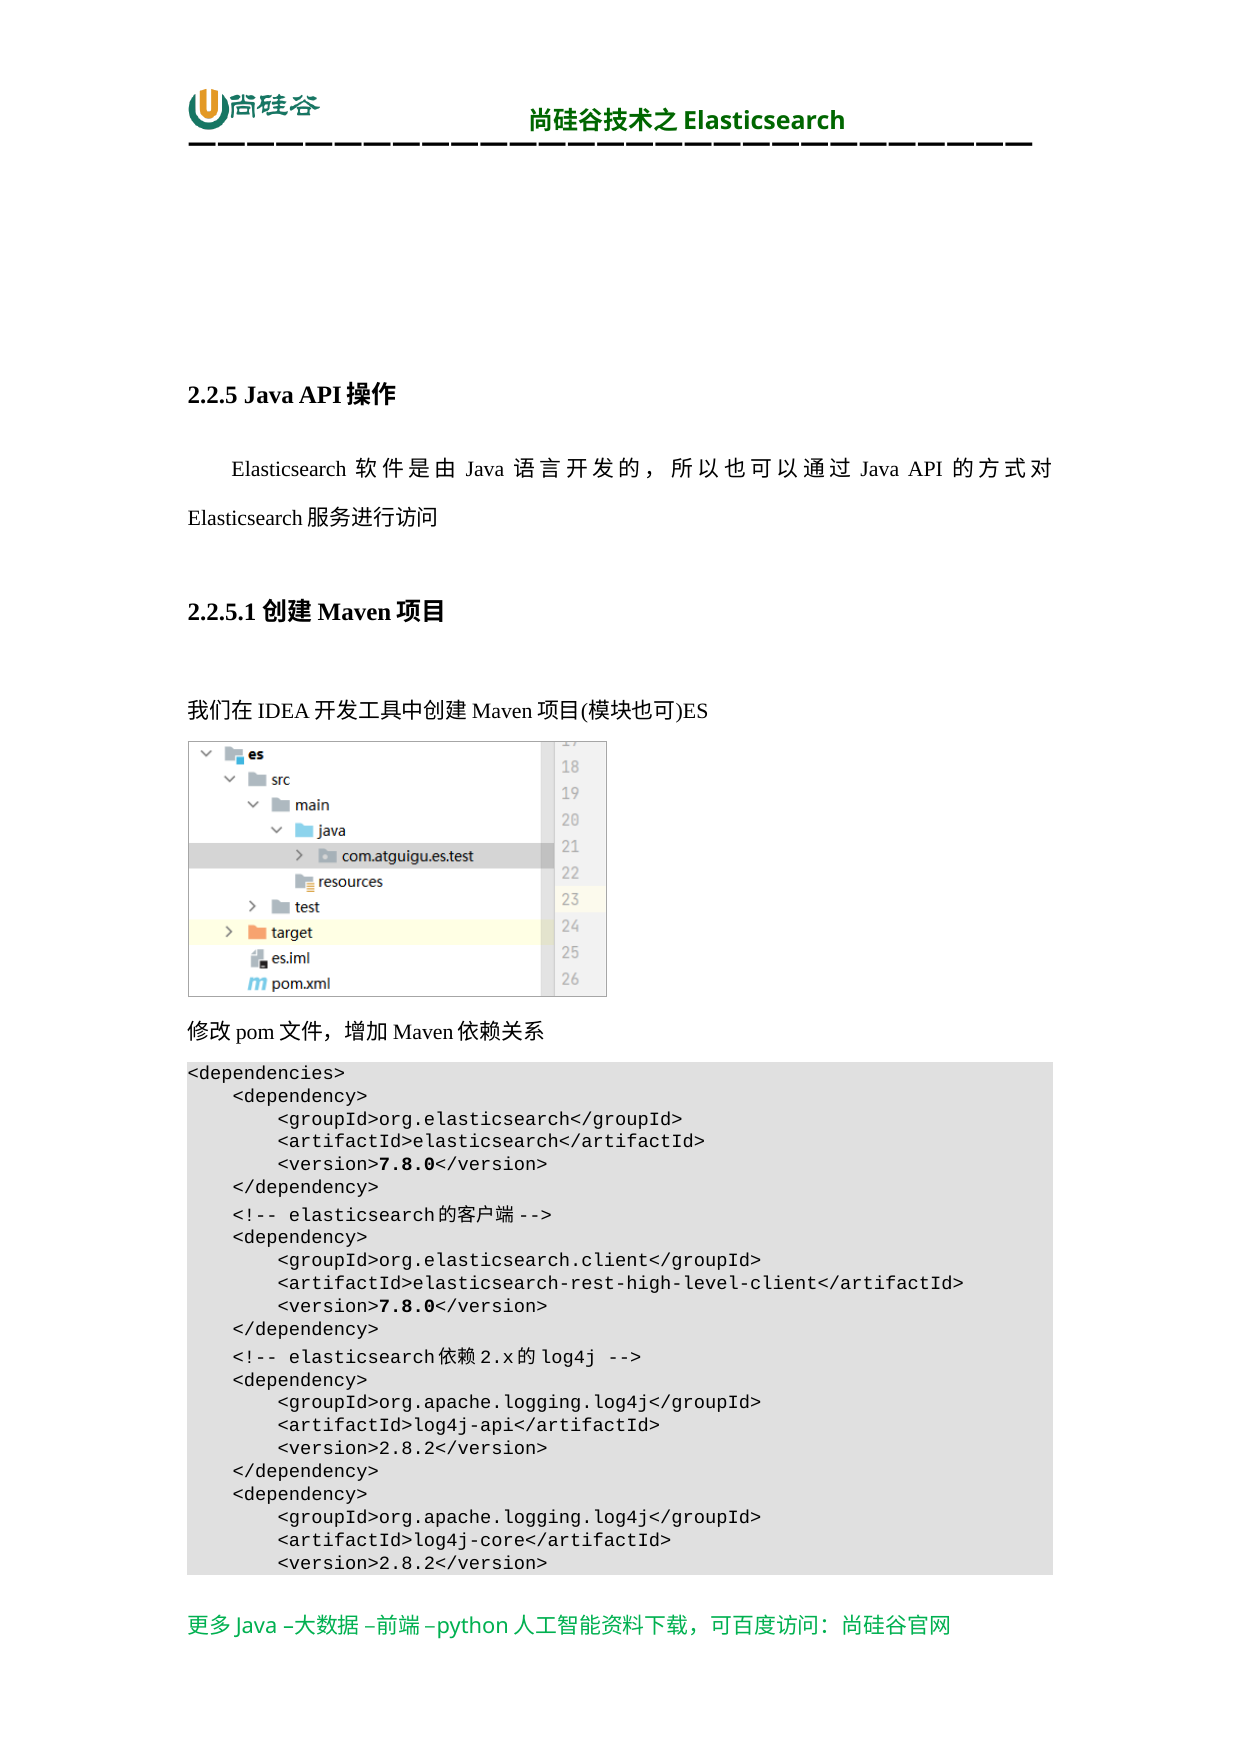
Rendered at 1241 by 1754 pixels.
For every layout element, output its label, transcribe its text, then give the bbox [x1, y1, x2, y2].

text </dependency> [187, 1176, 1053, 1199]
text <groupId>org.apache.logging.log4j</groupId> [187, 1392, 1053, 1414]
text <version>2.8.2</version> [187, 1437, 1053, 1460]
text <artifactId>log4j-core</artifactId> [187, 1529, 1053, 1552]
subtitle 2.2.5.1 创建Maven项目 [187, 577, 1053, 642]
text 我们在IDEA开发工具中创建Maven项目(模块也可)ES [187, 692, 1053, 725]
text 修改pom文件，增加Maven依赖关系 [187, 1013, 1053, 1046]
text <artifactId>elasticsearch</artifactId> [187, 1131, 1053, 1153]
text <artifactId>log4j-api</artifactId> [187, 1414, 1053, 1437]
picture [189, 742, 606, 996]
text <groupId>org.apache.logging.log4j</groupId> [187, 1506, 1053, 1529]
picture [187, 88, 320, 130]
text </dependency> [187, 1460, 1053, 1483]
text <groupId>org.elasticsearch</groupId> [187, 1108, 1053, 1131]
text <!-- elasticsearch依赖2.x的log4j --> [187, 1341, 1053, 1369]
text <dependency> [187, 1085, 1053, 1108]
text <dependencies> [187, 1062, 1053, 1085]
text <groupId>org.elasticsearch.client</groupId> [187, 1249, 1053, 1272]
subtitle 2.2.5 Java API操作 [187, 360, 1053, 425]
text <version>2.8.2</version> [187, 1552, 1053, 1575]
text Elasticsearch软件是由Java语言开发的，所以也可以通过Java API的方式对Elasticsearch服务进行访问 [187, 451, 1053, 532]
text <version>7.8.0</version> [187, 1153, 1053, 1176]
text </dependency> [187, 1318, 1053, 1341]
text <dependency> [187, 1369, 1053, 1392]
text <version>7.8.0</version> [187, 1295, 1053, 1318]
text <!-- elasticsearch的客户端 --> [187, 1199, 1053, 1227]
text <dependency> [187, 1483, 1053, 1506]
text <artifactId>elasticsearch-rest-high-level-client</artifactId> [187, 1272, 1053, 1295]
text <dependency> [187, 1227, 1053, 1249]
